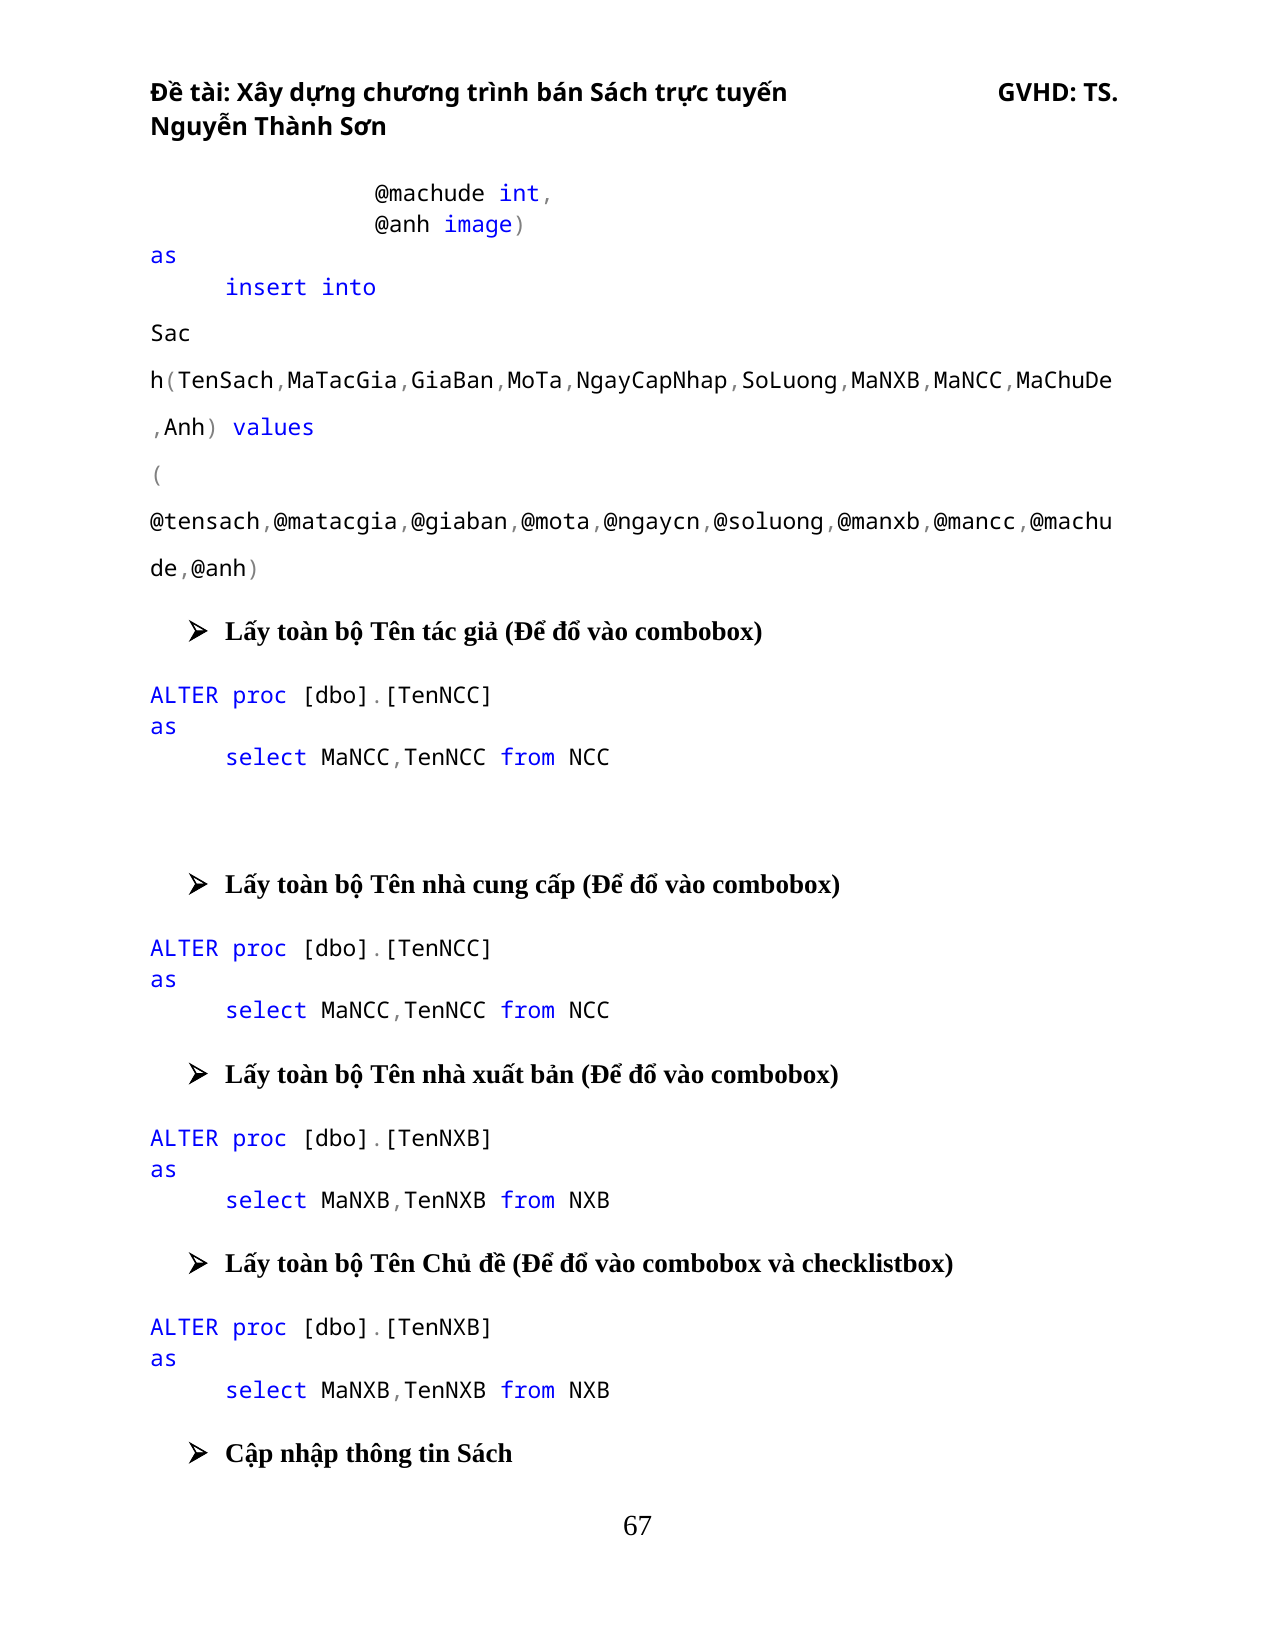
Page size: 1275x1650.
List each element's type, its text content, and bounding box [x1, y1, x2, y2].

text ALTER proc [dbo].[TenNCC] [150, 932, 1125, 963]
text select MaNCC,TenNCC from NCC [150, 741, 1125, 772]
list Lấy toàn bộ Tên nhà cung cấp (Để đổ vào combobox) [187, 868, 1125, 899]
text @anh image) [150, 208, 1125, 239]
text select MaNXB,TenNXB from NXB [150, 1184, 1125, 1215]
text insert into Sach(TenSach,MaTacGia,GiaBan,MoTa,NgayCapNhap,SoLuong,MaNXB,MaNCC,MaChuDe,Anh) values (@tensach,@matacgia,@giaban,@mota,@ngaycn,@soluong,@manxb,@mancc,@machude,@anh) [150, 270, 1125, 583]
text select MaNXB,TenNXB from NXB [150, 1373, 1125, 1405]
text as [150, 1153, 1125, 1184]
list Lấy toàn bộ Tên Chủ đề (Để đổ vào combobox và checklistbox) [187, 1247, 1125, 1279]
list Cập nhập thông tin Sách [187, 1437, 1125, 1468]
text select MaNCC,TenNCC from NCC [150, 994, 1125, 1026]
list Lấy toàn bộ Tên nhà xuất bản (Để đổ vào combobox) [187, 1058, 1125, 1089]
list Lấy toàn bộ Tên tác giả (Để đổ vào combobox) [187, 615, 1125, 646]
text @machude int, [150, 177, 1125, 208]
text as [150, 239, 1125, 270]
text ALTER proc [dbo].[TenNXB] [150, 1311, 1125, 1342]
text as [150, 963, 1125, 994]
text as [150, 1342, 1125, 1373]
text as [150, 710, 1125, 741]
text ALTER proc [dbo].[TenNXB] [150, 1121, 1125, 1153]
text ALTER proc [dbo].[TenNCC] [150, 679, 1125, 710]
